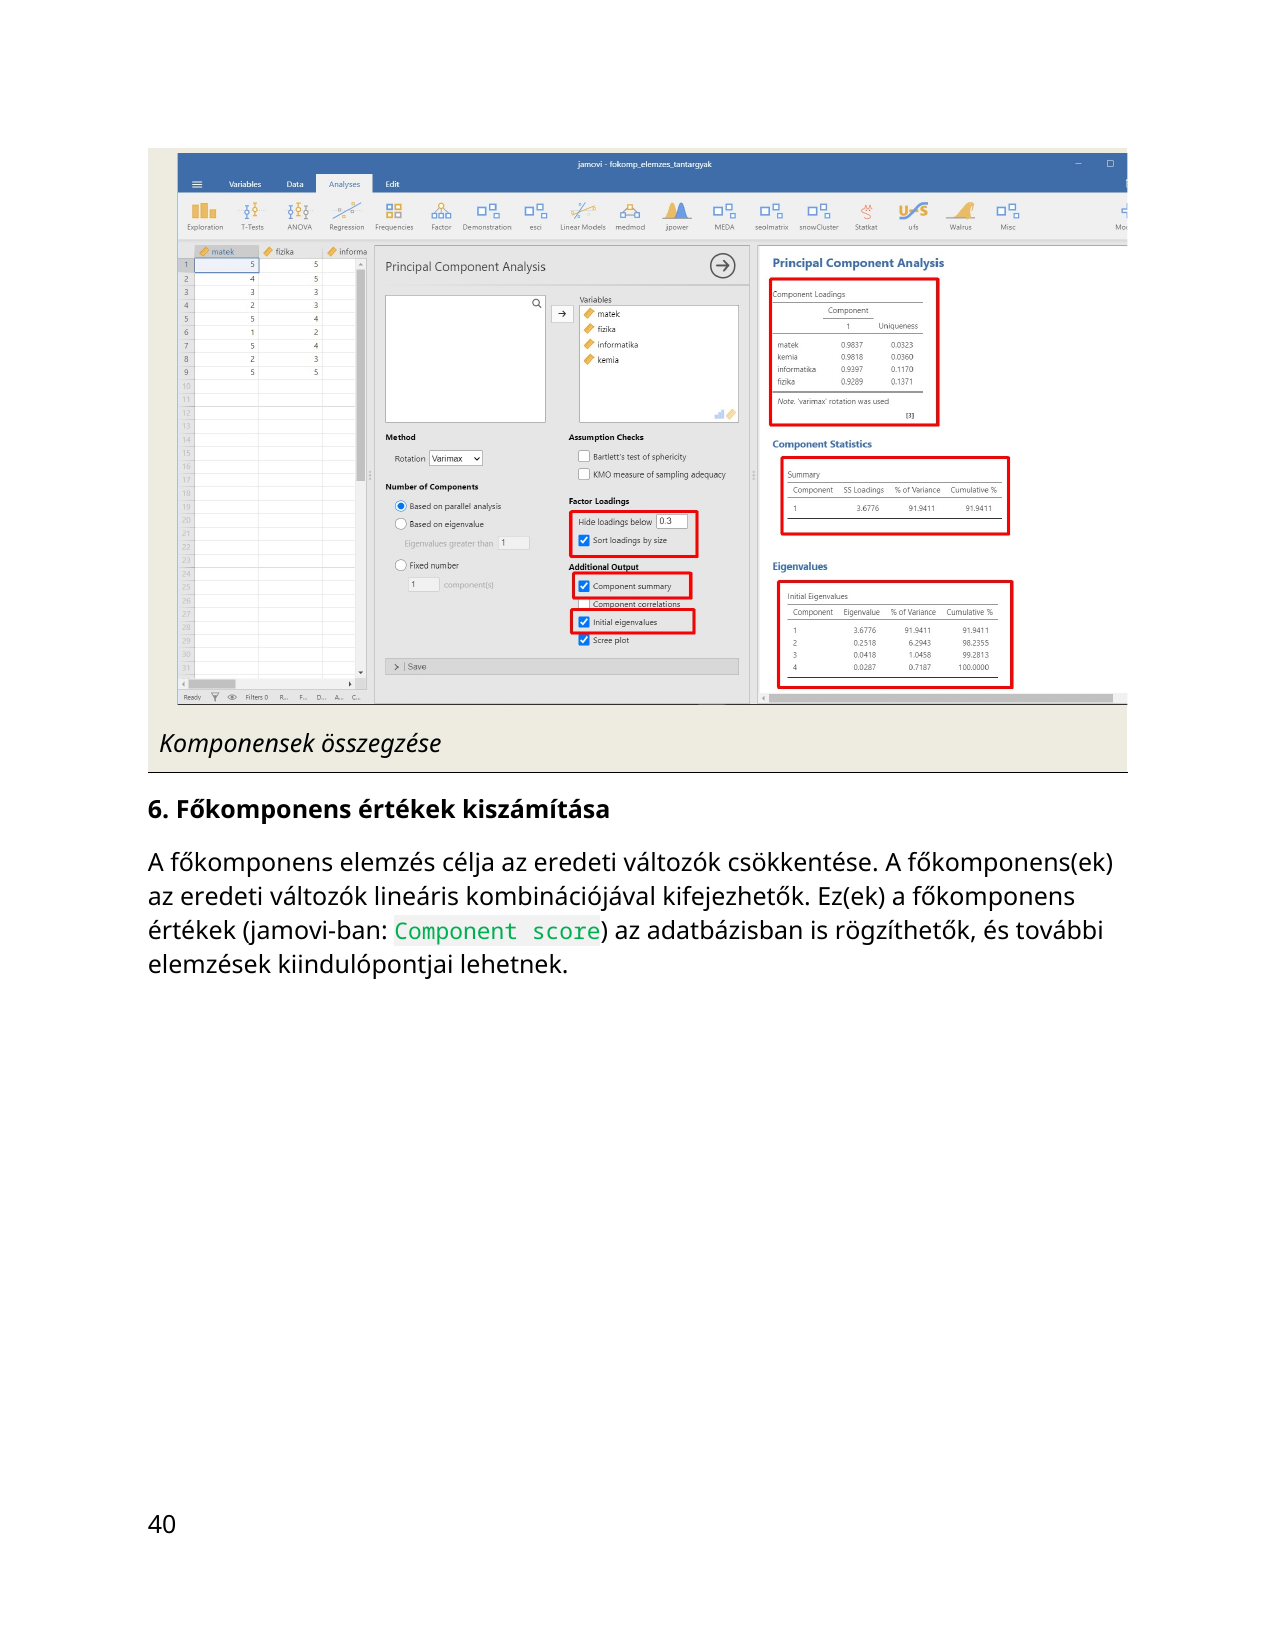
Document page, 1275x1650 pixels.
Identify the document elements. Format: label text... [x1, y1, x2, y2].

table_header Komponensek összegzése [148, 148, 1127, 772]
text A főkomponens elemzés célja az eredeti változók csökkentése. A főkomponens(ek) az eredeti változók lineáris kombinációjával kifejezhetők. Ez(ek) a főkomponens értékek (jamovi-ban: Component score) az adatbázisban is rögzíthetők, és további elemzések kiindulópontjai lehetnek. [148, 845, 1127, 981]
picture [177, 153, 1128, 705]
text 6. Főkomponens értékek kiszámítása [148, 792, 1127, 826]
